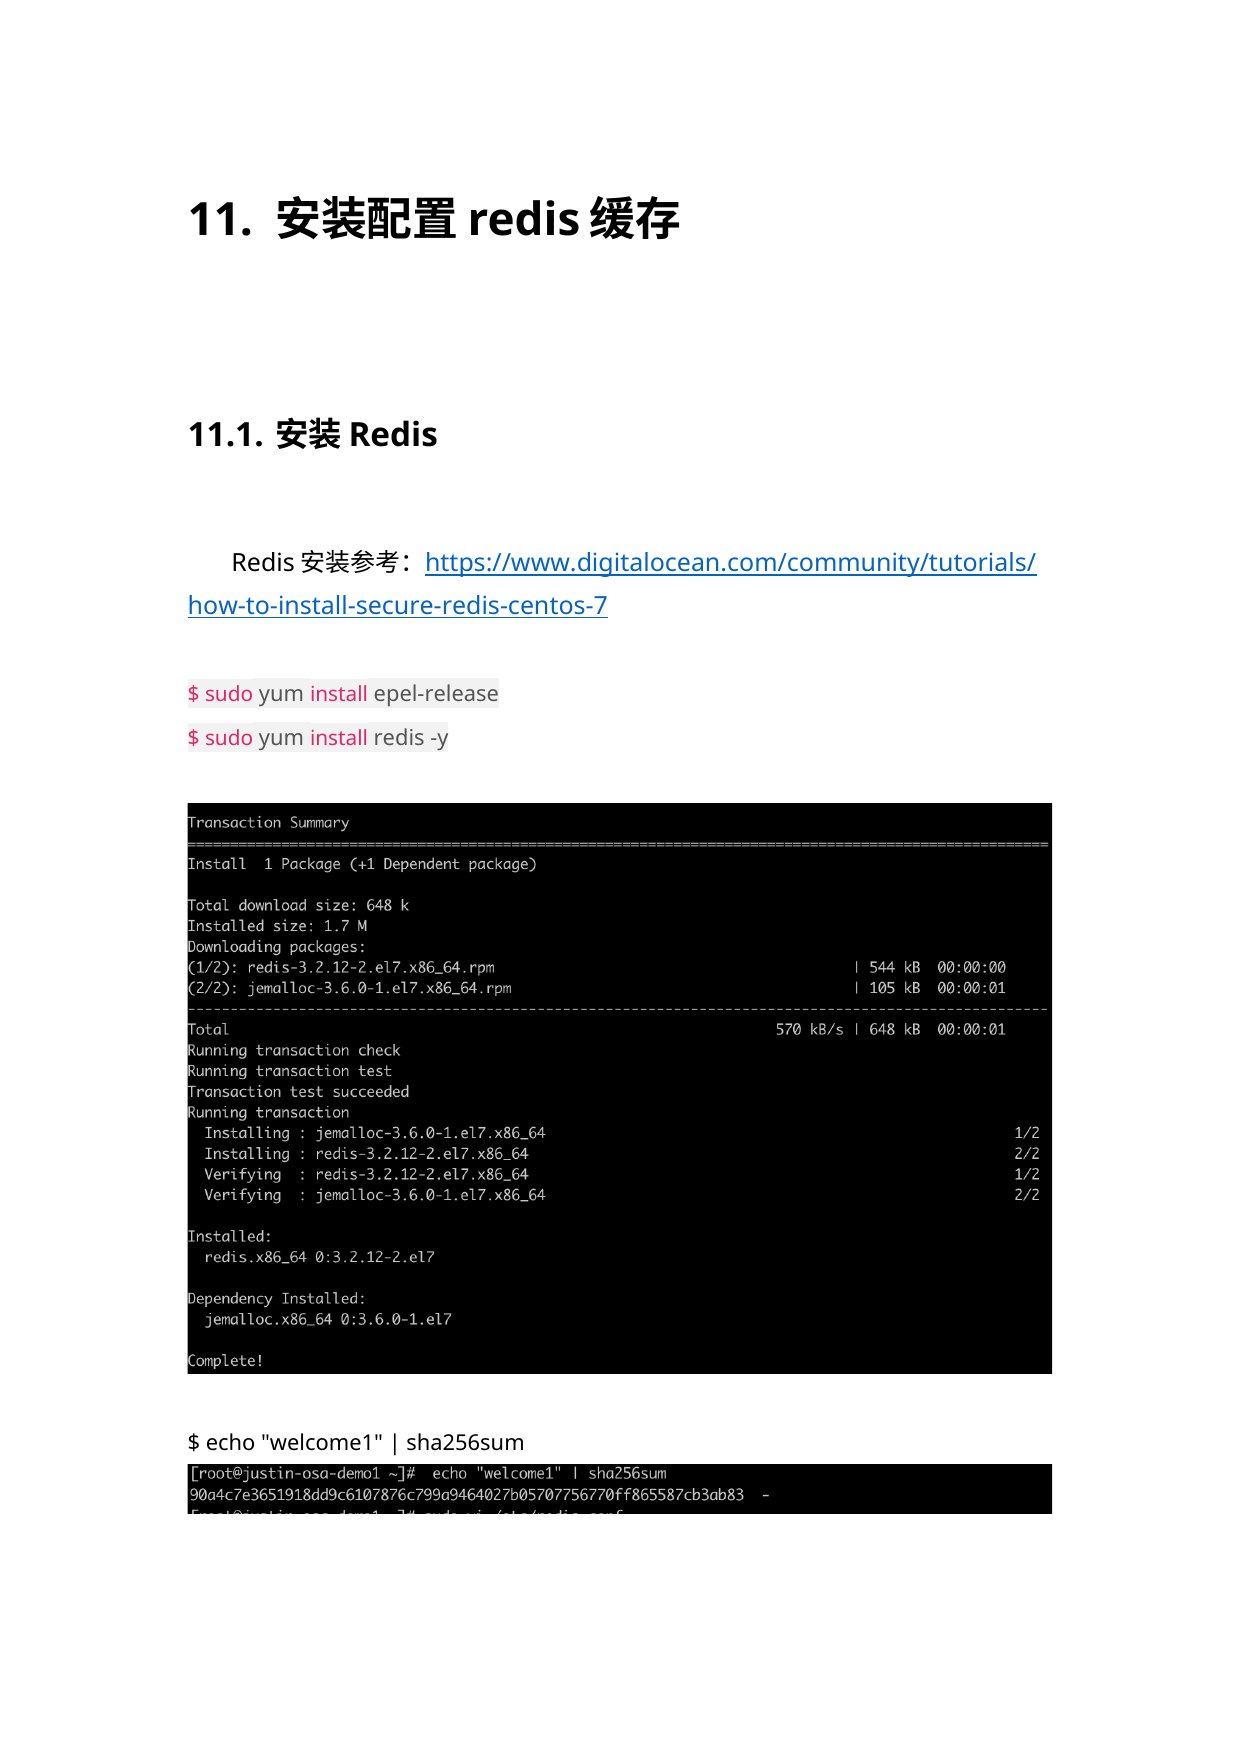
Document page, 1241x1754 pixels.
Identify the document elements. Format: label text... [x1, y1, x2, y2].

text $ sudo yum install epel-release [187, 671, 1053, 715]
picture [187, 803, 1053, 1374]
subtitle 安装Redis [187, 388, 1053, 476]
text $ sudo yum install redis -y [187, 715, 1053, 759]
picture [187, 1464, 1053, 1514]
subtitle 安装配置redis缓存 [187, 172, 1053, 260]
text $ echo "welcome1" | sha256sum [187, 1420, 1053, 1464]
text Redis安装参考：https://www.digitalocean.com/community/tutorials/how-to-install-secure-redis-centos-7 [187, 539, 1053, 627]
